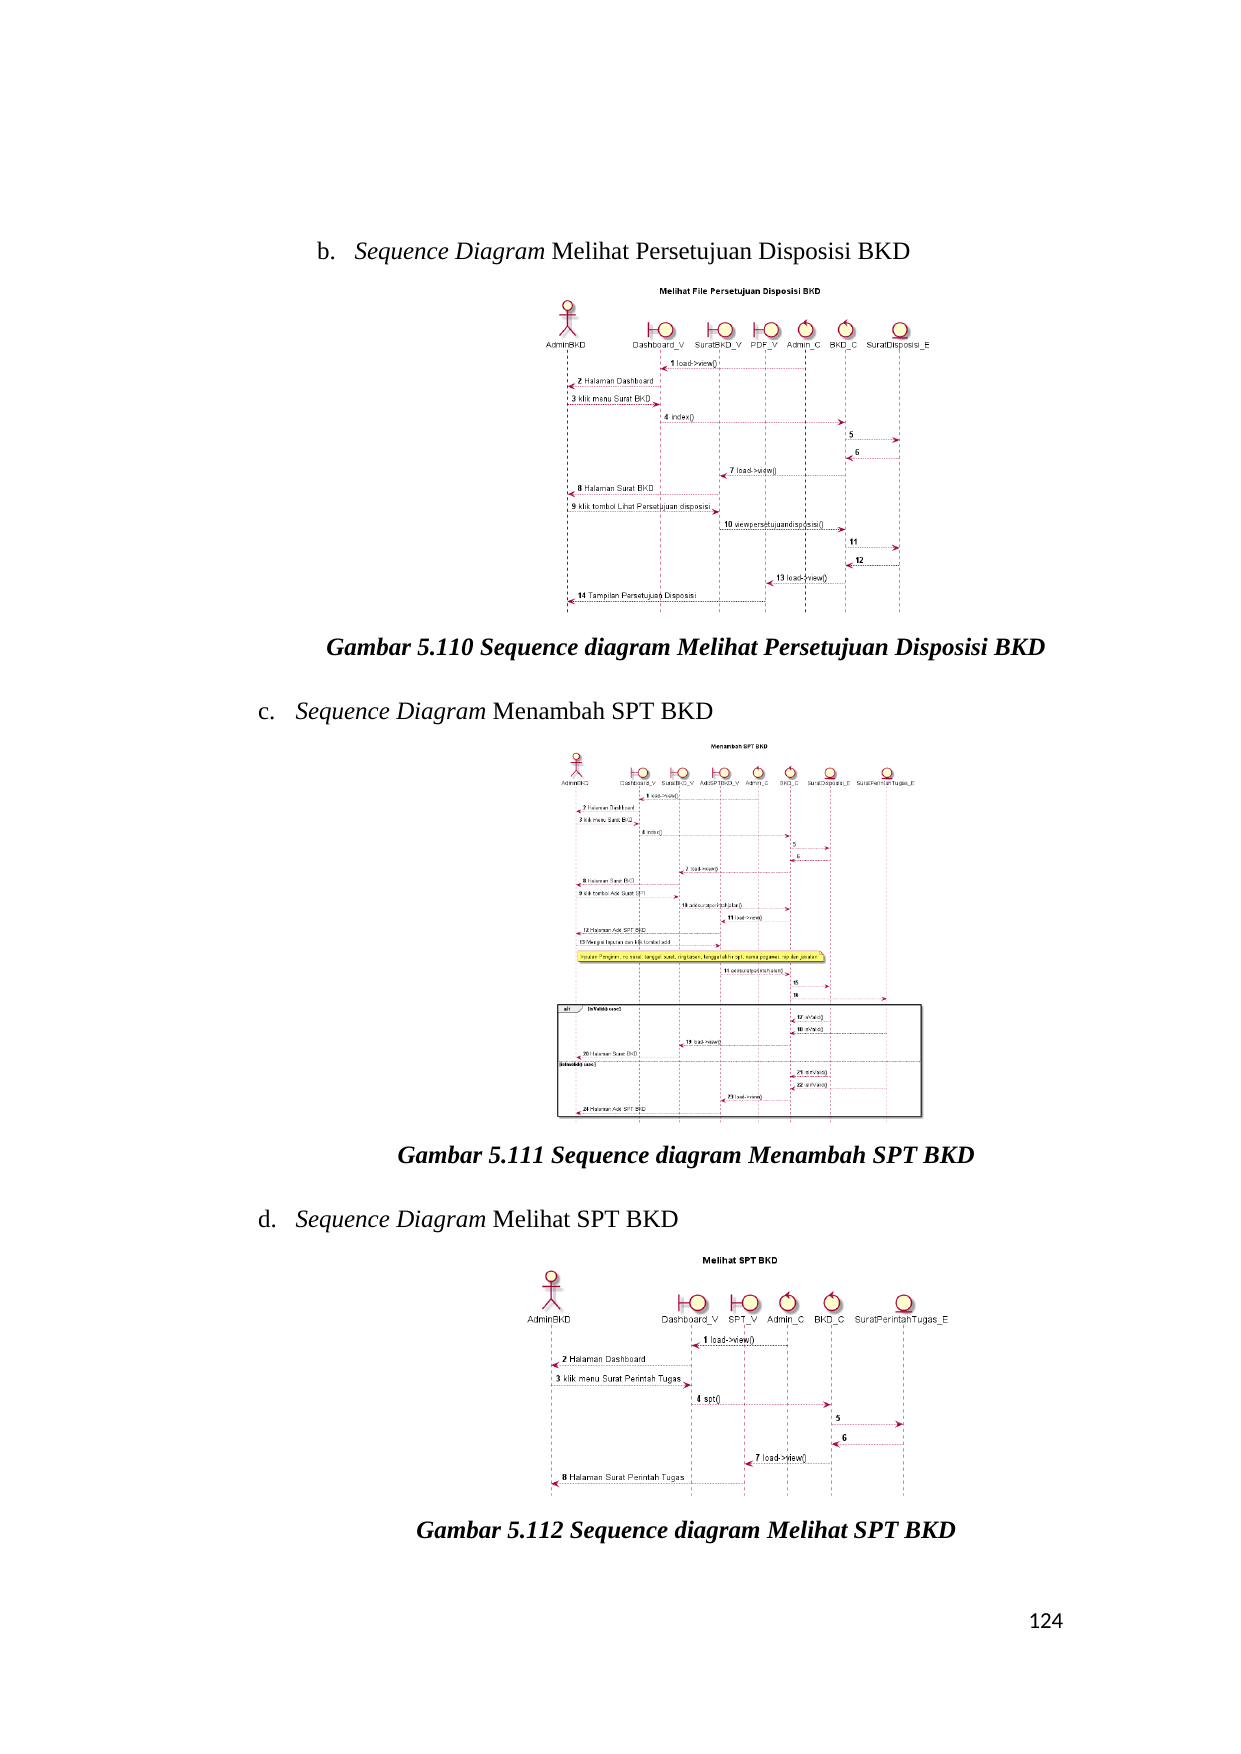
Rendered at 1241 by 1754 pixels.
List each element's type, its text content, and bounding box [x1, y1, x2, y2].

list Sequence Diagram Menambah SPT BKD [258, 696, 1063, 724]
picture [552, 738, 925, 1127]
picture [522, 1247, 955, 1502]
text Gambar 5.112 Sequence diagram Melihat SPT BKD [311, 1516, 1063, 1544]
picture [541, 279, 935, 618]
list Sequence Diagram Melihat SPT BKD [258, 1204, 1063, 1233]
text Gambar 5.111 Sequence diagram Menambah SPT BKD [311, 1140, 1063, 1169]
text Gambar 5.110 Sequence diagram Melihat Persetujuan Disposisi BKD [311, 632, 1063, 661]
list Sequence Diagram Melihat Persetujuan Disposisi BKD [317, 236, 1063, 265]
